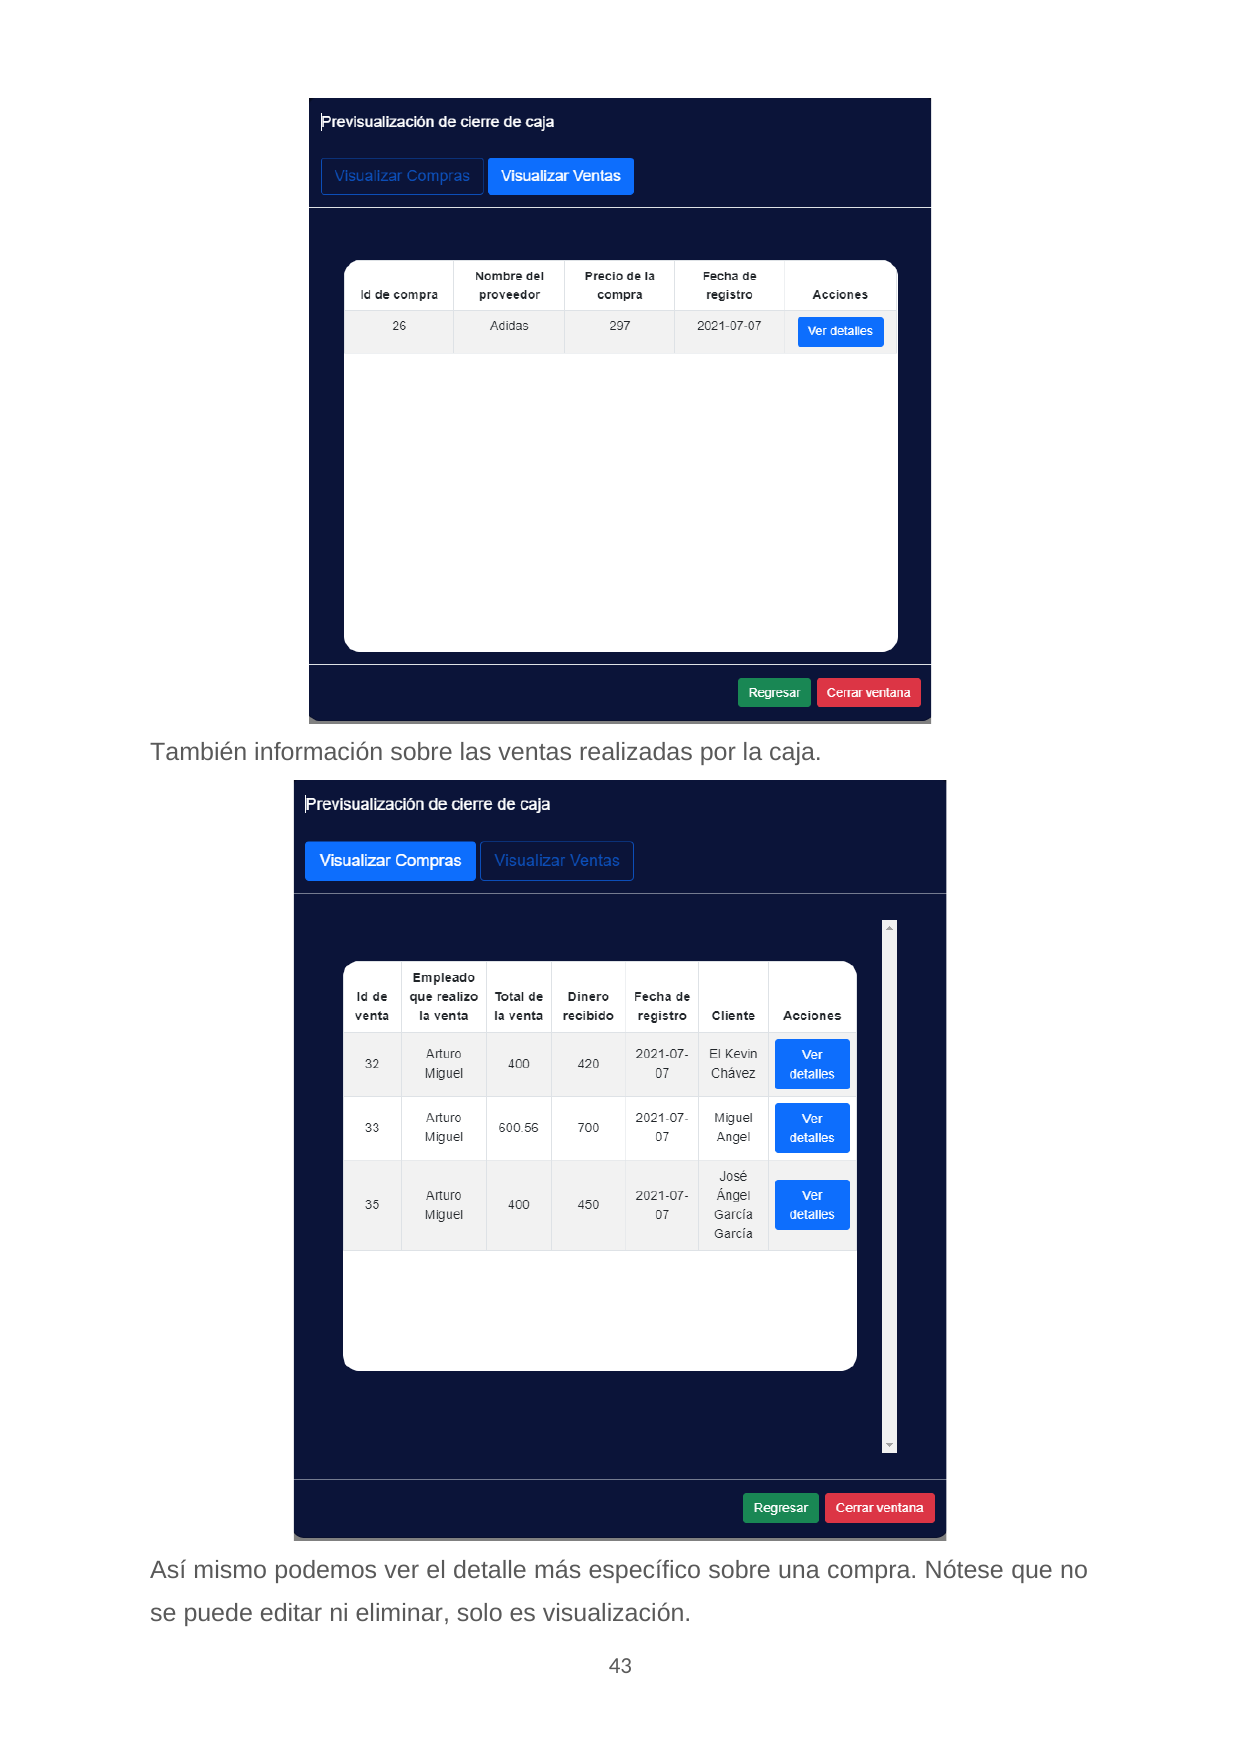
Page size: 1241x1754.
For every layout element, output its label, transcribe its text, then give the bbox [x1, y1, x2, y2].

text Así mismo podemos ver el detalle más específico sobre una compra. Nótese que no se puede editar ni eliminar, solo es visualización. [150, 1555, 1090, 1627]
picture [293, 780, 947, 1541]
picture [309, 98, 932, 724]
text También información sobre las ventas realizadas por la caja. [150, 737, 1090, 766]
